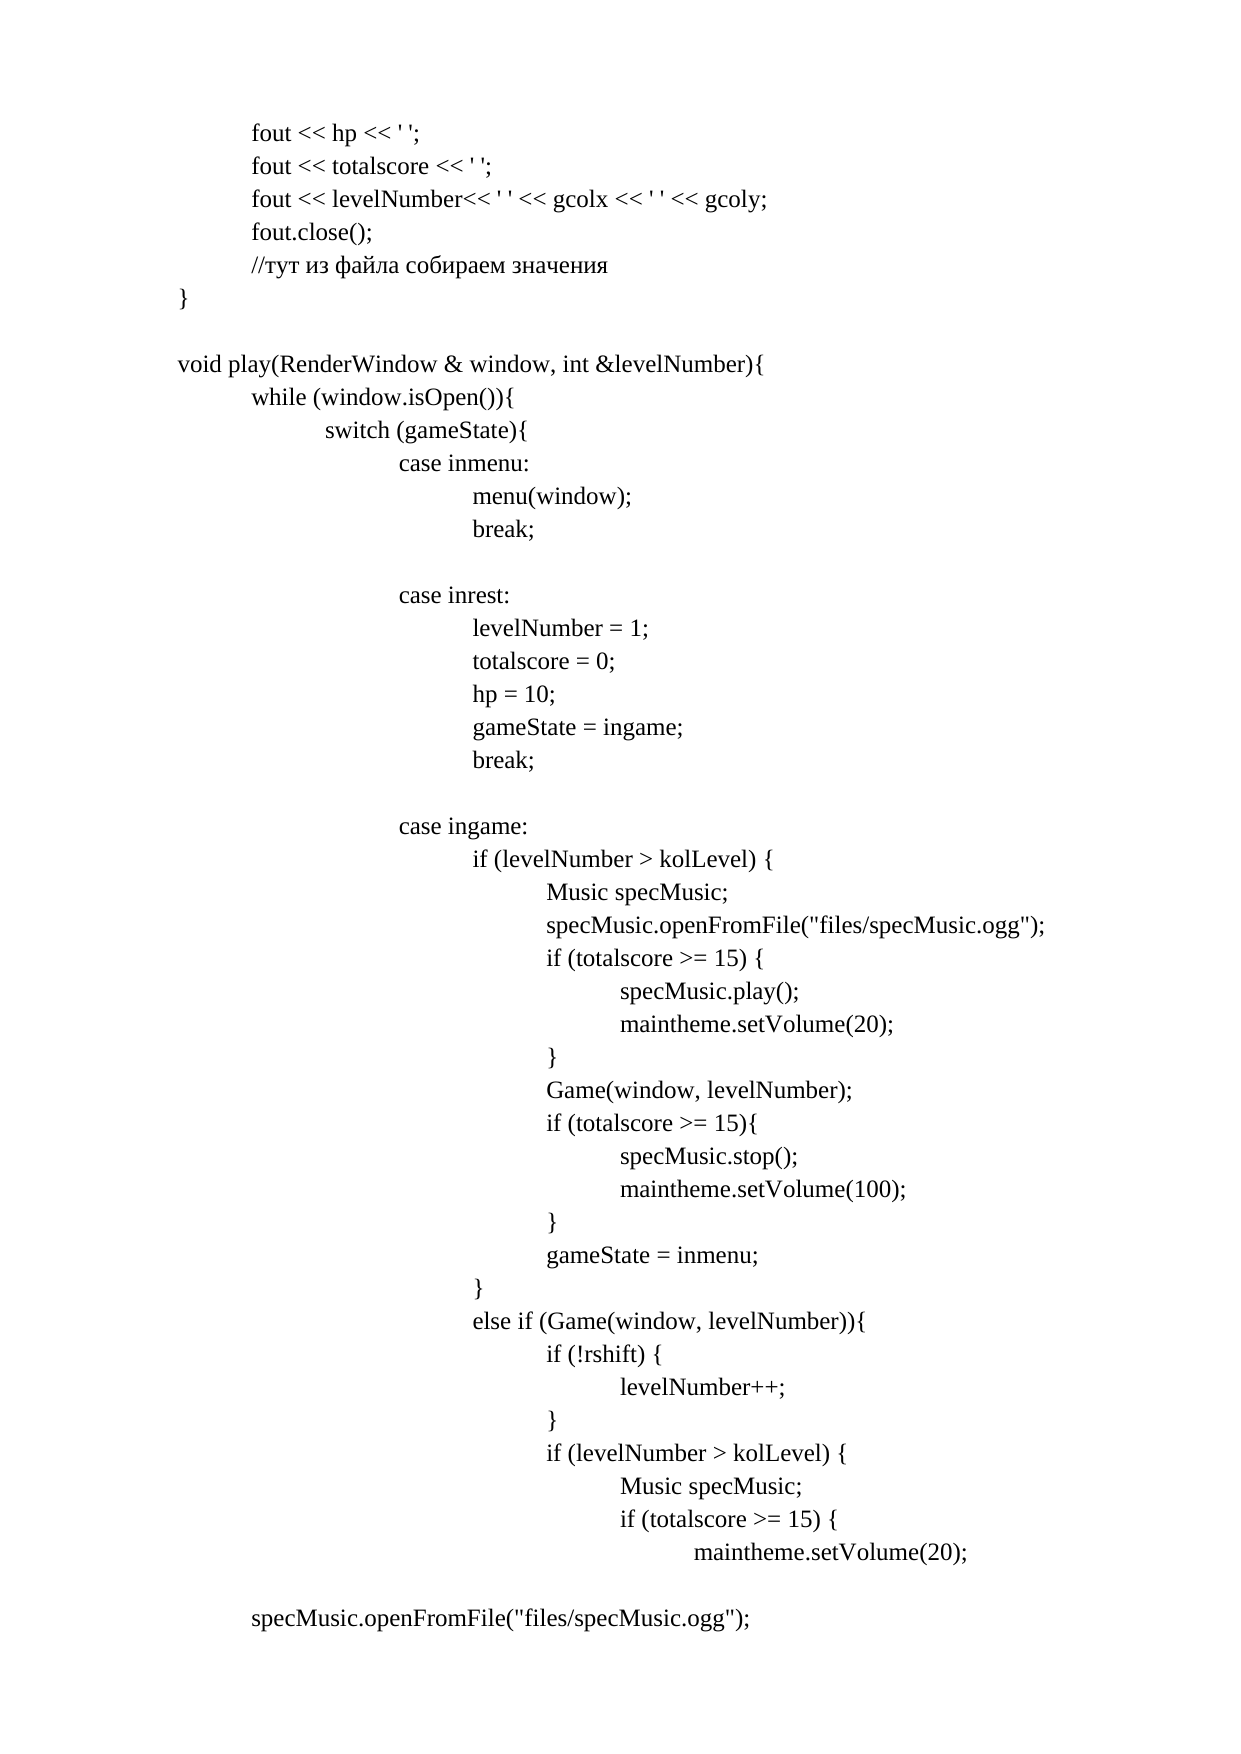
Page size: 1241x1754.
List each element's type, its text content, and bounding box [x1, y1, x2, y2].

text //тут из файла собираем значения [177, 250, 1137, 279]
text case inmenu: [177, 448, 1137, 477]
text } [177, 1042, 1137, 1071]
text gameState = inmenu; [177, 1240, 1137, 1269]
text fout << hp << ' '; [177, 118, 1137, 147]
text fout.close(); [177, 217, 1137, 246]
text levelNumber++; [177, 1372, 1137, 1401]
text } [177, 1273, 1137, 1302]
text maintheme.setVolume(100); [177, 1174, 1137, 1203]
text case inrest: [177, 580, 1137, 608]
text if (totalscore >= 15){ [177, 1108, 1137, 1137]
text } [177, 1207, 1137, 1236]
text void play(RenderWindow & window, int &levelNumber){ [177, 349, 1137, 378]
text maintheme.setVolume(20); [177, 1009, 1137, 1038]
text if (levelNumber > kolLevel) { [177, 844, 1137, 873]
text Music specMusic; [177, 877, 1137, 906]
text levelNumber = 1; [177, 613, 1137, 641]
text if (totalscore >= 15) { [177, 943, 1137, 972]
text maintheme.setVolume(20); [177, 1537, 1137, 1566]
text if (!rshift) { [177, 1339, 1137, 1368]
text while (window.isOpen()){ [177, 382, 1137, 411]
text specMusic.openFromFile("files/specMusic.ogg"); [177, 910, 1137, 939]
text totalscore = 0; [177, 646, 1137, 674]
text if (totalscore >= 15) { [177, 1504, 1137, 1533]
text break; [177, 514, 1137, 543]
text Music specMusic; [177, 1471, 1137, 1500]
text if (levelNumber > kolLevel) { [177, 1438, 1137, 1467]
text hp = 10; [177, 679, 1137, 707]
text specMusic.openFromFile("files/specMusic.ogg"); [177, 1570, 1137, 1631]
text else if (Game(window, levelNumber)){ [177, 1306, 1137, 1335]
text specMusic.play(); [177, 976, 1137, 1005]
text break; [177, 745, 1137, 773]
text } [177, 283, 1137, 312]
text gameState = ingame; [177, 712, 1137, 741]
text fout << totalscore << ' '; [177, 151, 1137, 180]
text } [177, 1405, 1137, 1434]
text case ingame: [177, 811, 1137, 839]
text menu(window); [177, 481, 1137, 510]
text fout << levelNumber<< ' ' << gcolx << ' ' << gcoly; [177, 184, 1137, 213]
text switch (gameState){ [177, 415, 1137, 444]
text specMusic.stop(); [177, 1141, 1137, 1170]
text Game(window, levelNumber); [177, 1075, 1137, 1104]
